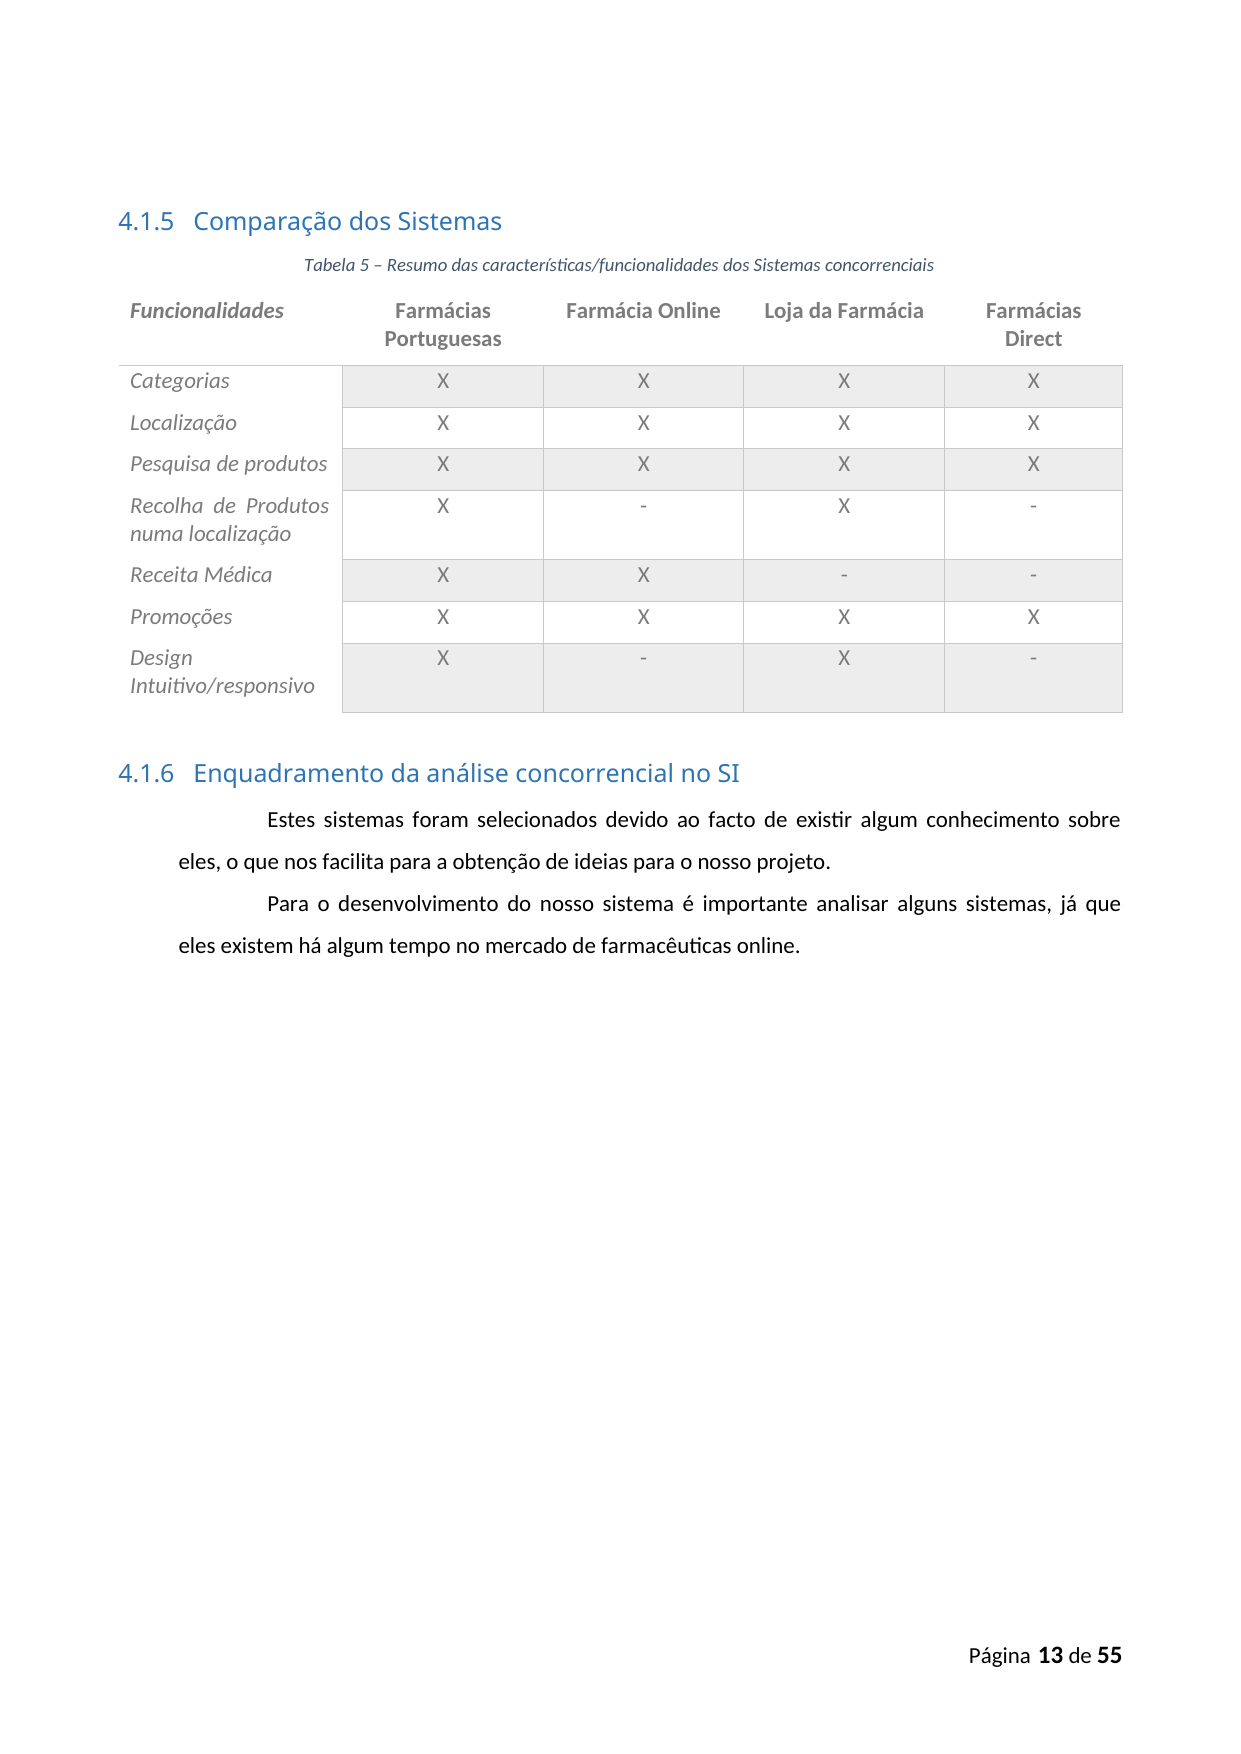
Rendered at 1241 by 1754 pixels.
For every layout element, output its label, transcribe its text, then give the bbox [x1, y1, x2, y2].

table_cell X [544, 366, 743, 407]
table_cell X [343, 408, 543, 448]
table_cell - [945, 491, 1122, 559]
table_cell - [945, 644, 1122, 712]
table_cell X [544, 560, 743, 601]
table_cell X [744, 408, 944, 448]
table_cell Receita Médica [119, 559, 342, 601]
subtitle Comparação dos Sistemas [118, 203, 1122, 238]
table_cell X [343, 366, 543, 407]
subtitle Enquadramento da análise concorrencial no SI [118, 756, 1122, 790]
table_header Farmácias Portuguesas [343, 297, 543, 365]
table_cell X [744, 644, 944, 712]
table_cell X [945, 449, 1122, 490]
table_cell X [744, 602, 944, 642]
table_cell X [343, 449, 543, 490]
table_cell X [945, 602, 1122, 642]
table_cell X [544, 602, 743, 642]
table_cell Pesquisa de produtos [119, 448, 342, 490]
table_cell X [343, 560, 543, 601]
table_cell Localização [119, 407, 342, 448]
table_header Farmácias Direct [944, 297, 1123, 365]
table_header Funcionalidades [119, 297, 343, 365]
table_cell X [343, 644, 543, 712]
table_cell - [744, 560, 944, 601]
text Tabela 5 – Resumo das características/funcionalidades dos Sistemas concorrenciais [118, 253, 1122, 276]
table_cell X [744, 366, 944, 407]
table_cell X [544, 408, 743, 448]
table_cell - [945, 560, 1122, 601]
table_cell X [544, 449, 743, 490]
table_cell Recolha de Produtos numa localização [119, 490, 342, 559]
text Estes sistemas foram selecionados devido ao facto de existir algum conhecimento sobre eles, o que nos facilita para a obtenção de ideias para o nosso projeto. [178, 805, 1122, 875]
table_cell Design Intuitivo/responsivo [119, 643, 342, 712]
table_cell - [544, 491, 743, 559]
table_cell X [945, 366, 1122, 407]
table_header Loja da Farmácia [744, 297, 944, 365]
table_header Farmácia Online [543, 297, 744, 365]
table_cell X [343, 602, 543, 642]
table_cell Promoções [119, 601, 342, 642]
table_cell - [544, 644, 743, 712]
table_cell X [945, 408, 1122, 448]
table_cell X [343, 491, 543, 559]
table_cell X [744, 491, 944, 559]
table_cell Categorias [119, 366, 342, 407]
text Para o desenvolvimento do nosso sistema é importante analisar alguns sistemas, já que eles existem há algum tempo no mercado de farmacêuticas online. [178, 889, 1122, 959]
table_cell X [744, 449, 944, 490]
